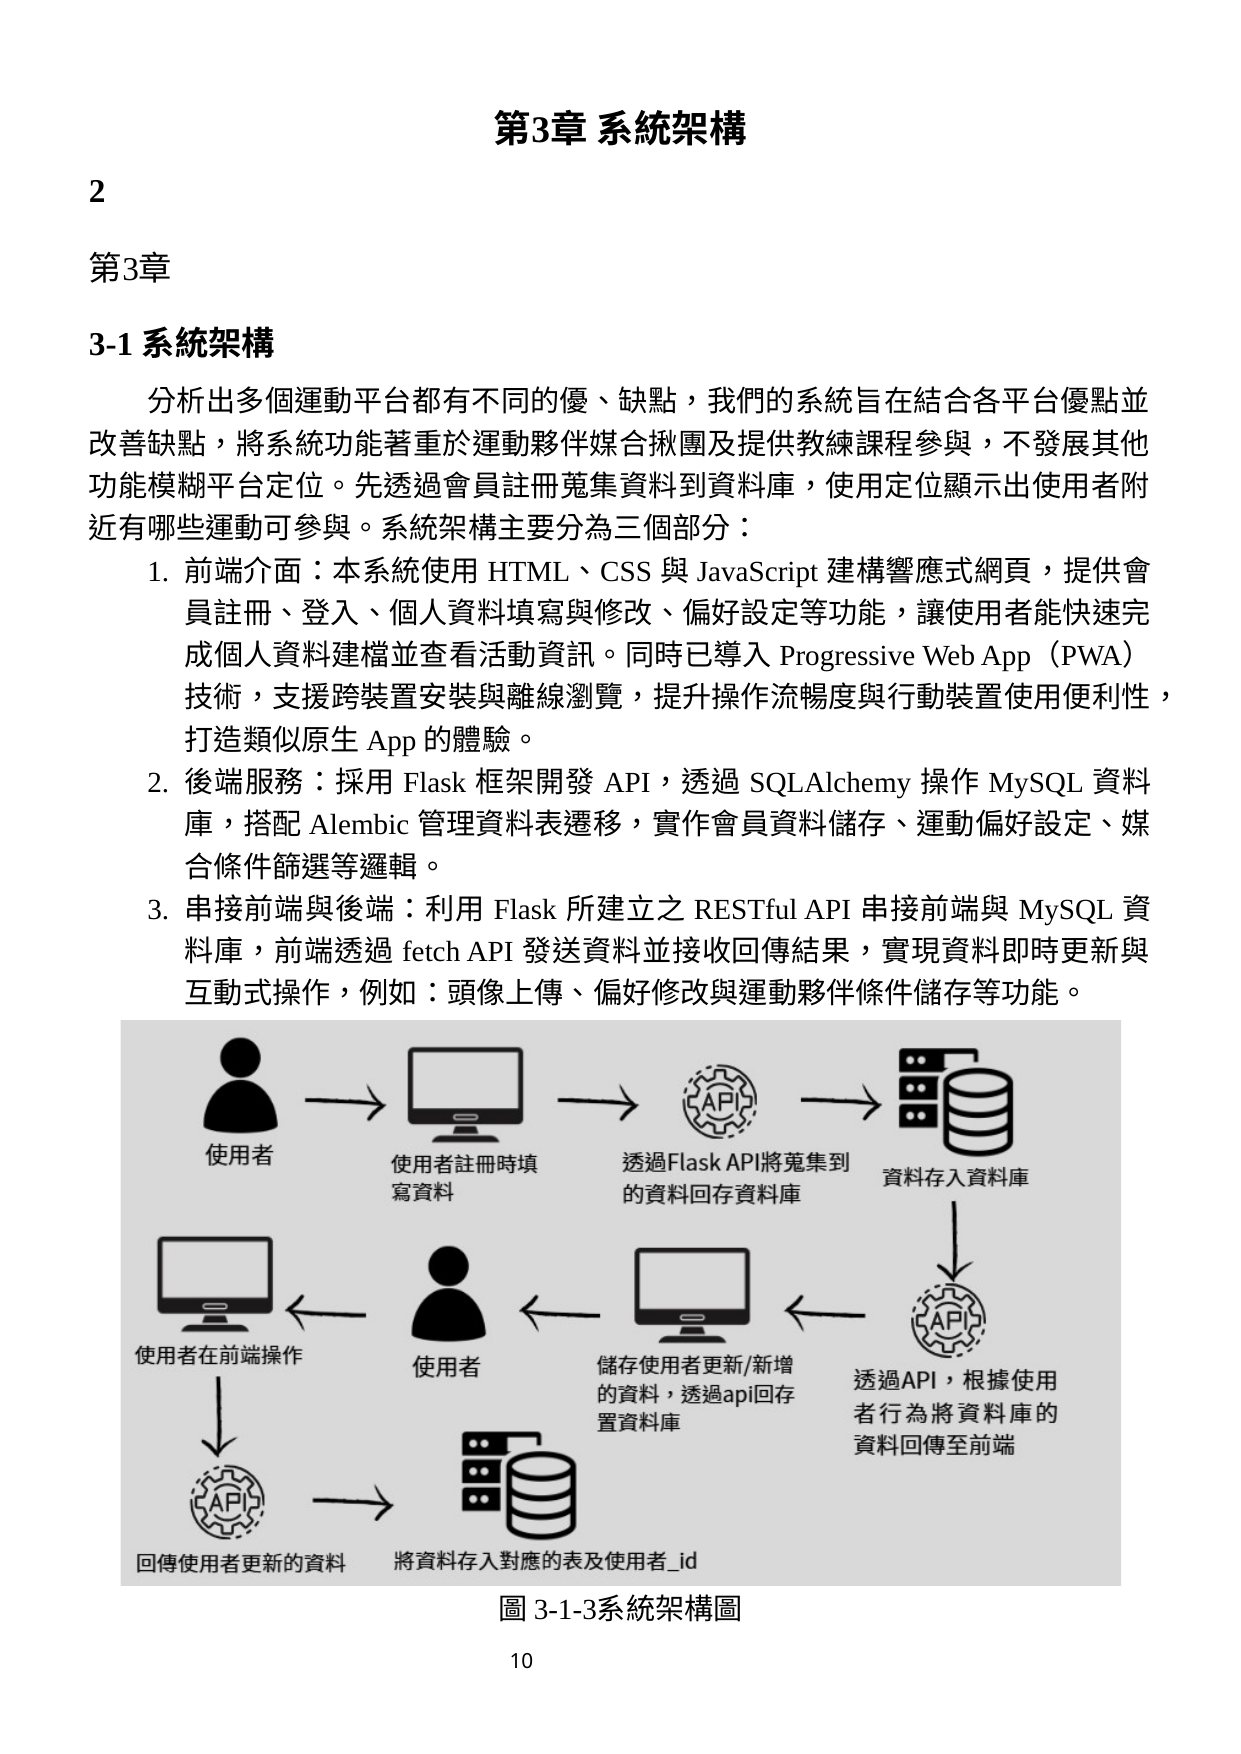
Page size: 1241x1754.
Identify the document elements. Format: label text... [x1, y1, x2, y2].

list 後端服務：採用 Flask 框架開發 API，透過 SQLAlchemy 操作 MySQL 資料庫，搭配 Alembic 管理資料表遷移，實作會員資料儲存、運動偏好設定、媒合條件篩選等邏輯。 [147, 758, 1152, 885]
list 串接前端與後端：利用 Flask 所建立之 RESTful API 串接前端與 MySQL 資料庫，前端透過 fetch API 發送資料並接收回傳結果，實現資料即時更新與互動式操作，例如：頭像上傳、偏好修改與運動夥伴條件儲存等功能。 [147, 885, 1152, 1012]
subtitle 系統架構 [89, 303, 1152, 378]
text 分析出多個運動平台都有不同的優、缺點，我們的系統旨在結合各平台優點並改善缺點，將系統功能著重於運動夥伴媒合揪團及提供教練課程參與，不發展其他功能模糊平台定位。先透過會員註冊蒐集資料到資料庫，使用定位顯示出使用者附近有哪些運動可參與。系統架構主要分為三個部分： [89, 378, 1152, 547]
list 前端介面：本系統使用 HTML、CSS 與 JavaScript 建構響應式網頁，提供會員註冊、登入、個人資料填寫與修改、偏好設定等功能，讓使用者能快速完成個人資料建檔並查看活動資訊。同時已導入 Progressive Web App（PWA） 技術，支援跨裝置安裝與離線瀏覽，提升操作流暢度與行動裝置使用便利性，打造類似原生 App 的體驗。 [147, 547, 1152, 758]
picture [120, 1020, 1122, 1586]
list 系統架構 [89, 99, 1152, 153]
